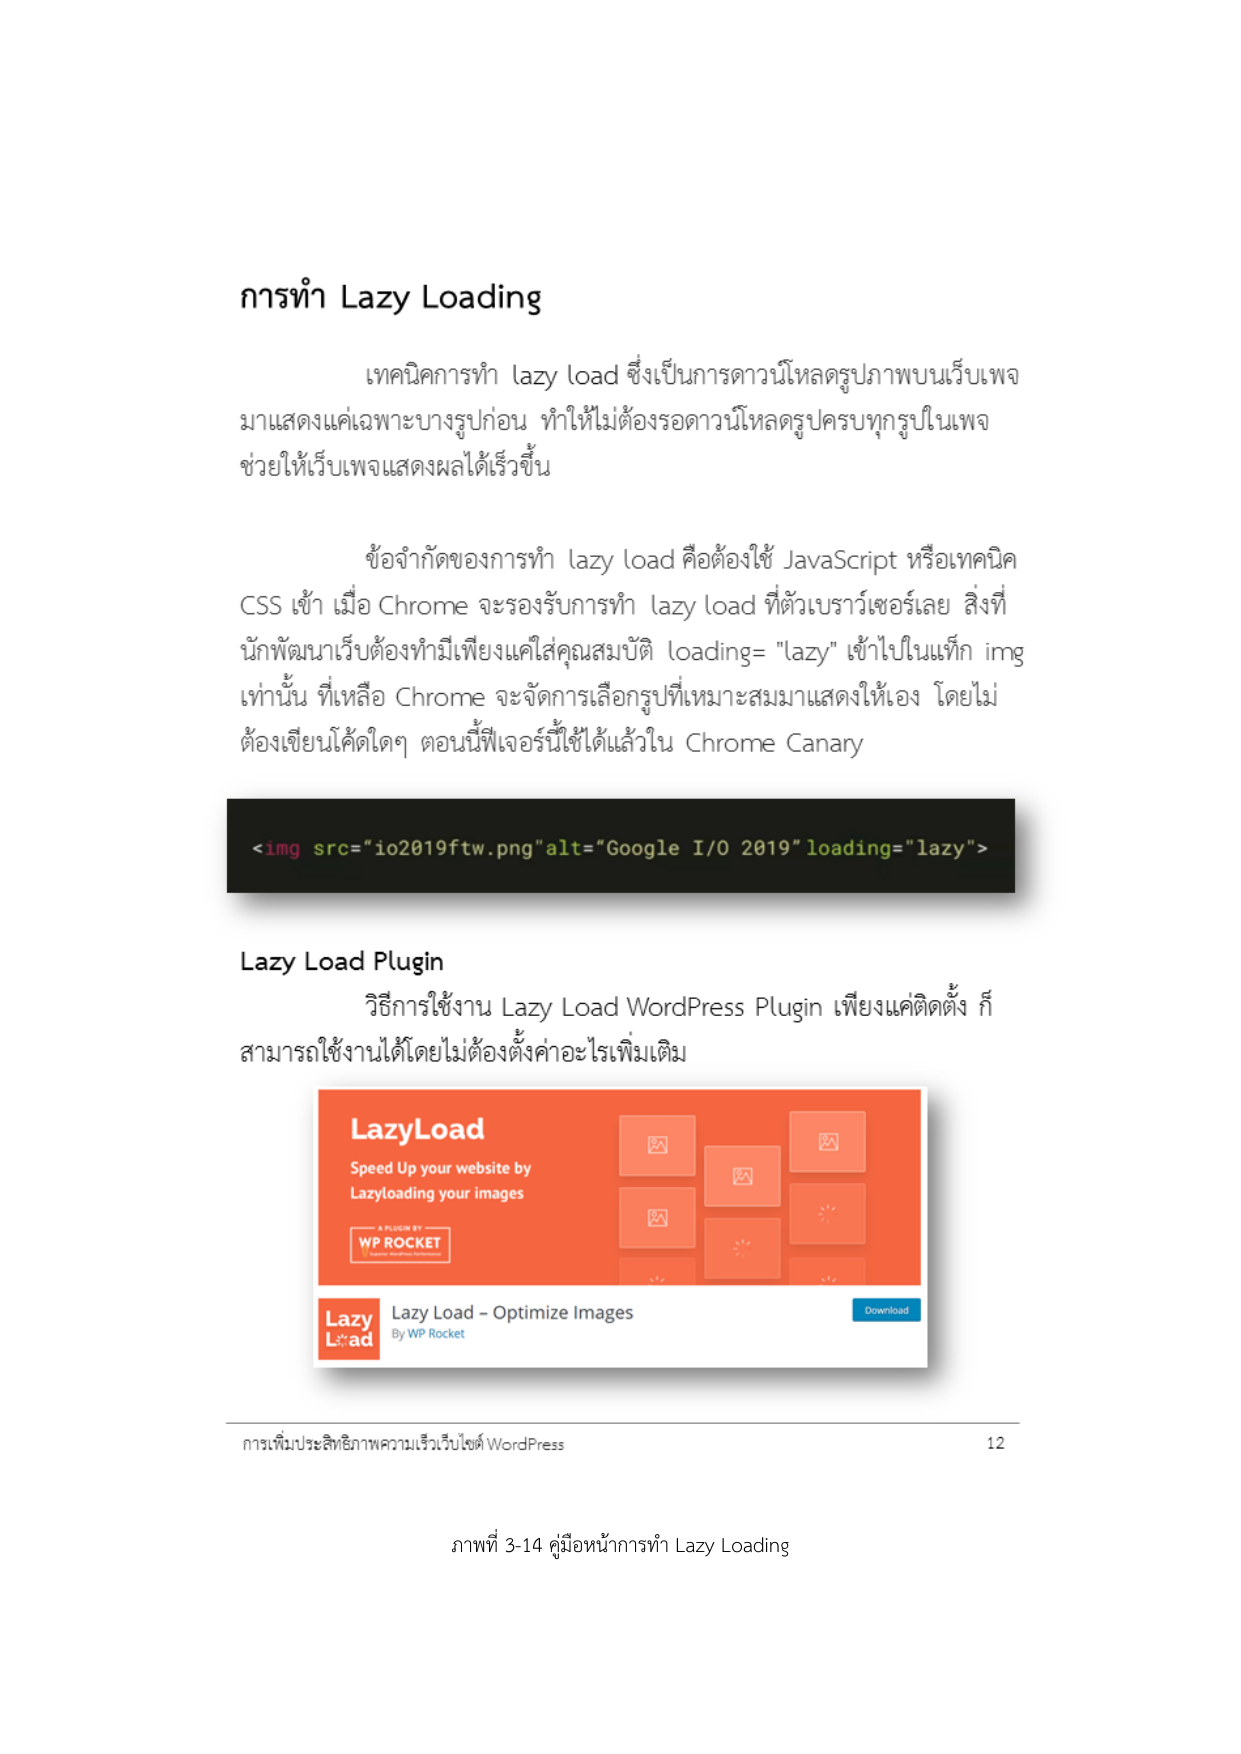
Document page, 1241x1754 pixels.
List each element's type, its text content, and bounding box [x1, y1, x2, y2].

text ภาพที่ 3-14 คู่มือหน้าการทำ Lazy Loading [150, 1527, 1090, 1566]
picture [150, 150, 1091, 1509]
